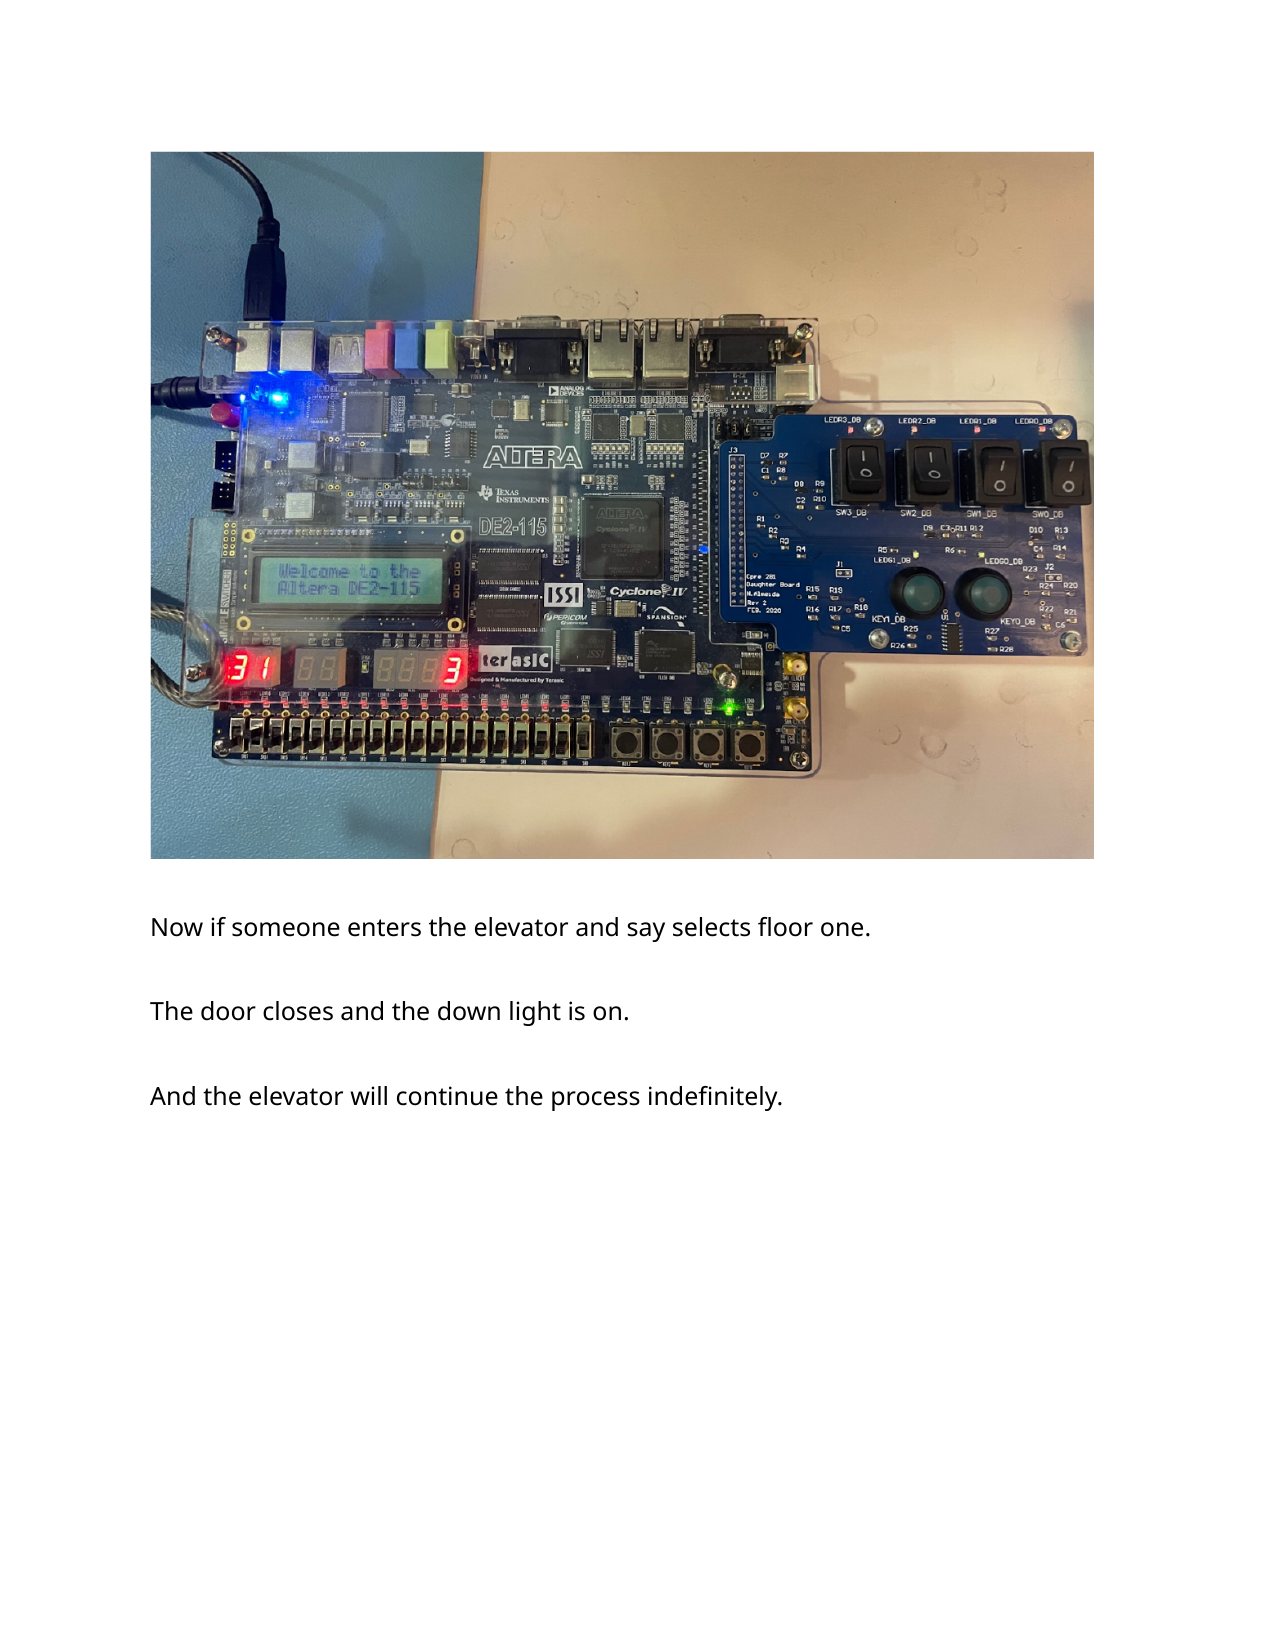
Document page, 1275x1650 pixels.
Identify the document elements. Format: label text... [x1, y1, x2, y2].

picture [152, 152, 1093, 859]
text The door closes and the down light is on. [150, 994, 1125, 1028]
text And the elevator will continue the process indefinitely. [150, 1079, 1125, 1113]
text Now if someone enters the elevator and say selects floor one. [150, 909, 1125, 943]
